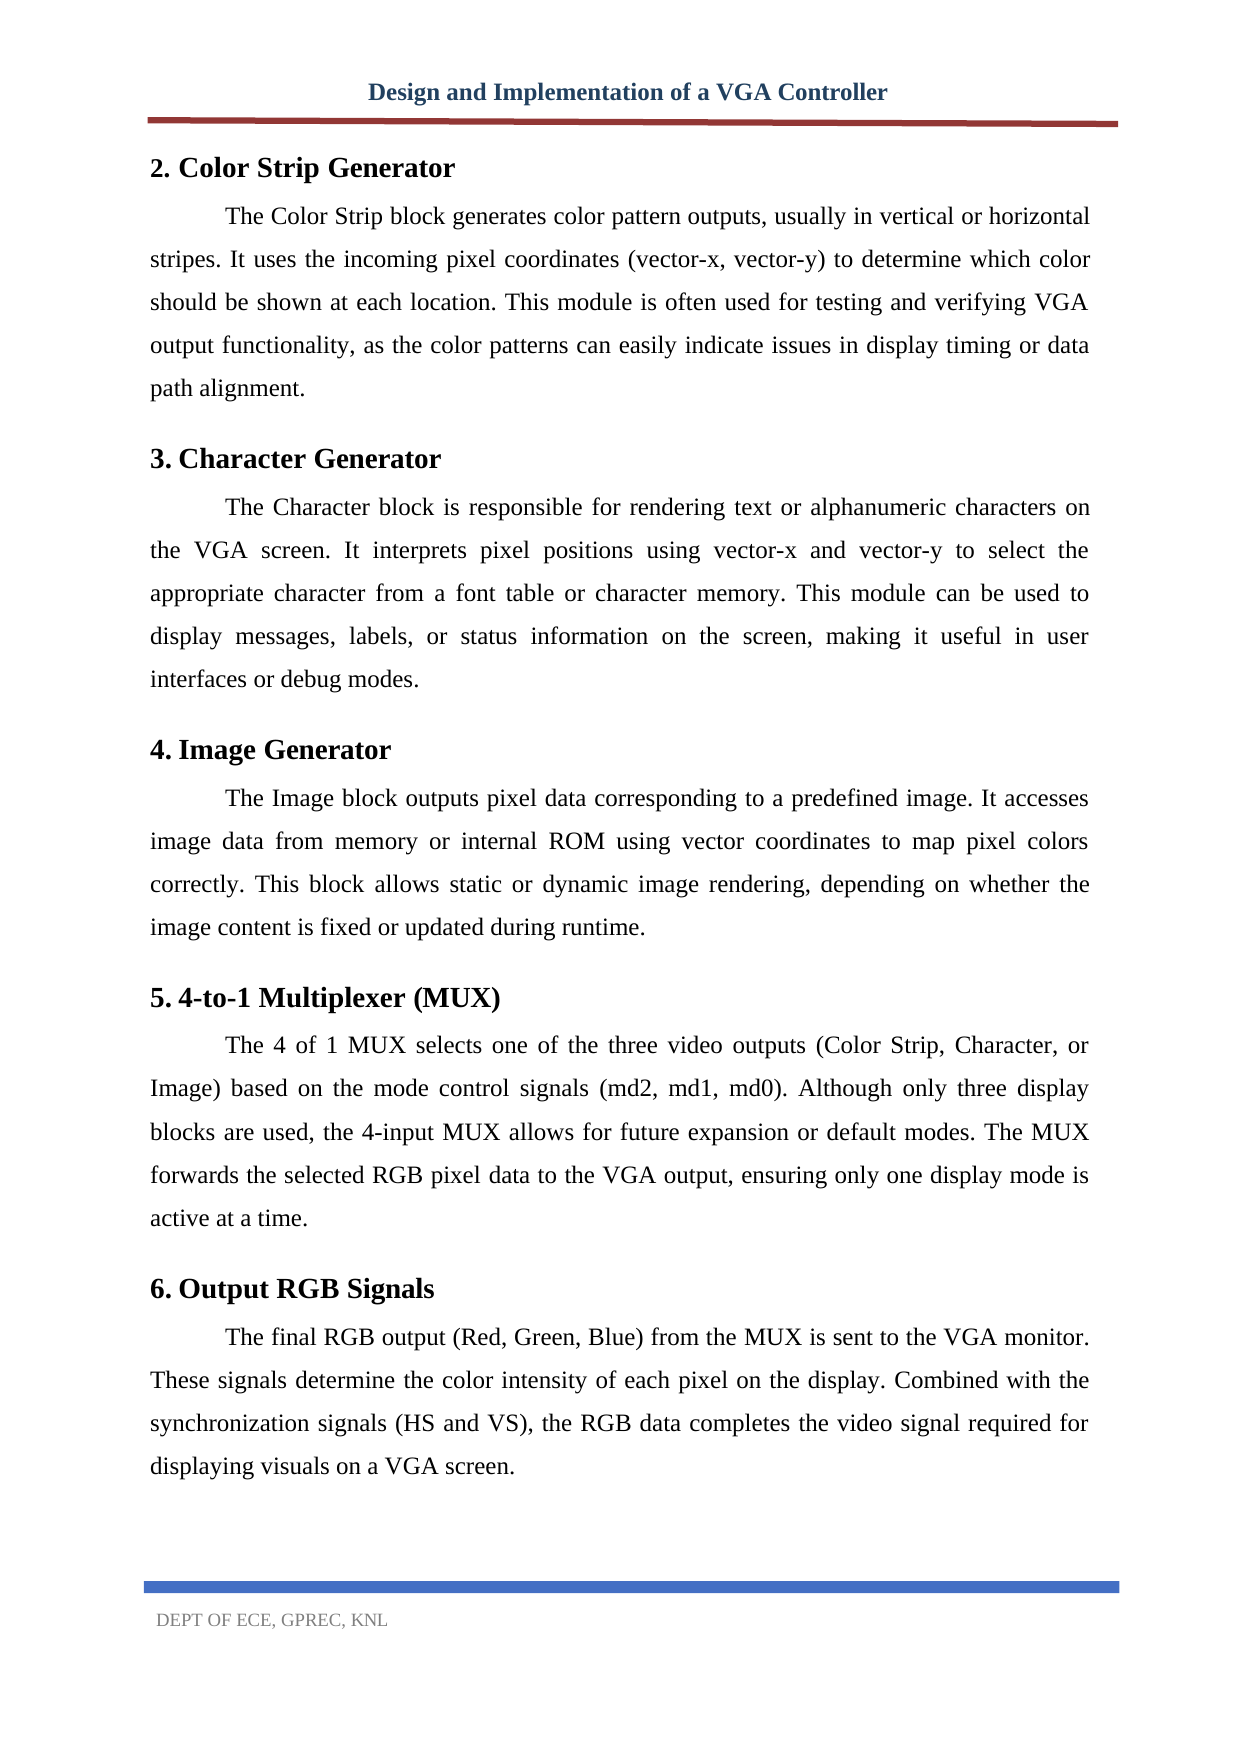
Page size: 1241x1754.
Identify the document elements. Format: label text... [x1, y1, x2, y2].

subtitle Character Generator [150, 441, 1090, 475]
text The 4 of 1 MUX selects one of the three video outputs (Color Strip, Character, or Image) based on the mode control signals (md2, md1, md0). Although only three display blocks are used, the 4-input MUX allows for future expansion or default modes. The MUX forwards the selected RGB pixel data to the VGA output, ensuring only one display mode is active at a time. [150, 1030, 1090, 1232]
subtitle Image Generator [150, 732, 1090, 766]
subtitle Color Strip Generator [150, 150, 1090, 184]
subtitle 4-to-1 Multiplexer (MUX) [150, 980, 1090, 1013]
text The final RGB output (Red, Green, Blue) from the MUX is sent to the VGA monitor. These signals determine the color intensity of each pixel on the display. Combined with the synchronization signals (HS and VS), the RGB data completes the video signal required for displaying visuals on a VGA screen. [150, 1322, 1090, 1480]
text The Character block is responsible for rendering text or alphanumeric characters on the VGA screen. It interprets pixel positions using vector-x and vector-y to select the appropriate character from a font table or character memory. This module can be used to display messages, labels, or status information on the screen, making it useful in user interfaces or debug modes. [150, 492, 1090, 693]
text The Color Strip block generates color pattern outputs, usually in vertical or horizontal stripes. It uses the incoming pixel coordinates (vector-x, vector-y) to determine which color should be shown at each location. This module is often used for testing and verifying VGA output functionality, as the color patterns can easily indicate issues in display timing or data path alignment. [150, 201, 1090, 402]
text The Image block outputs pixel data corresponding to a predefined image. It accesses image data from memory or internal ROM using vector coordinates to map pixel colors correctly. This block allows static or dynamic image rendering, depending on whether the image content is fixed or updated during runtime. [150, 783, 1090, 941]
subtitle Output RGB Signals [150, 1271, 1090, 1305]
